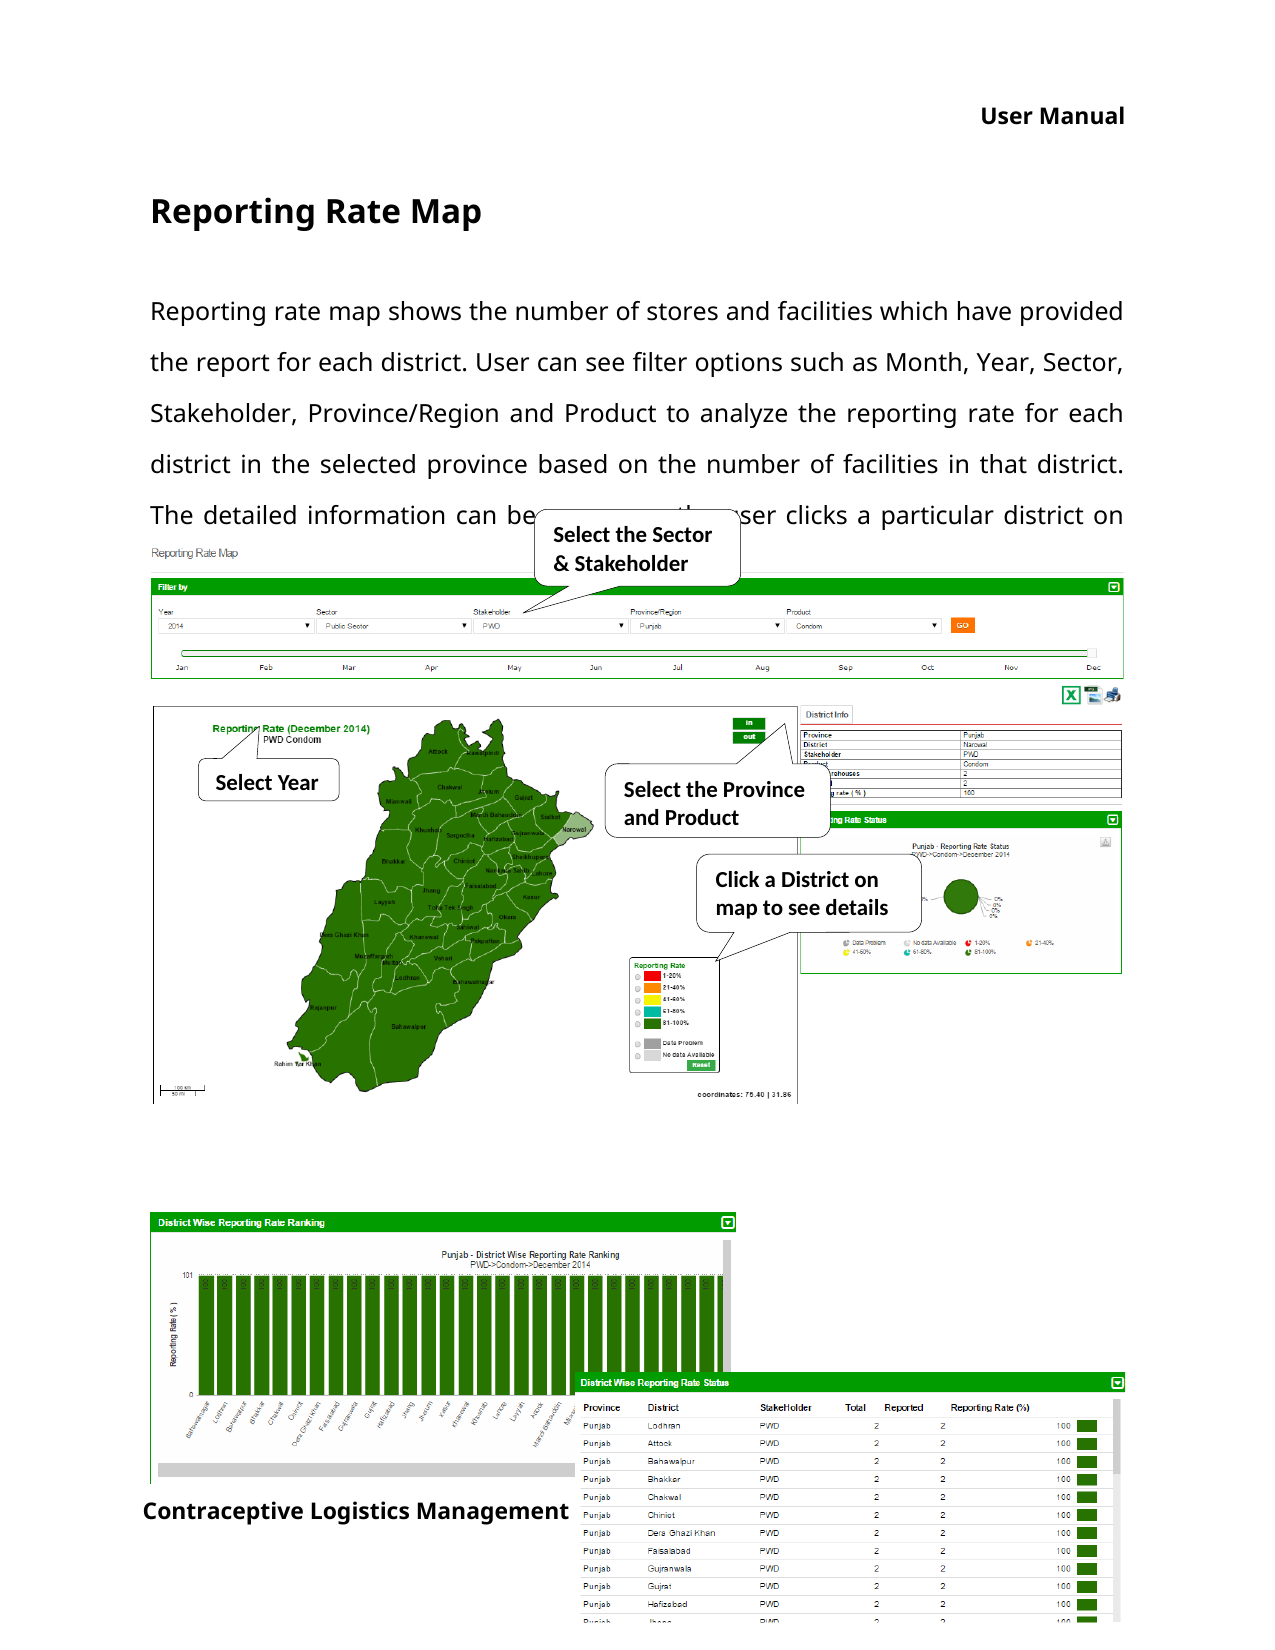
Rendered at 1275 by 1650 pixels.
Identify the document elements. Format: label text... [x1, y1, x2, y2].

text Reporting rate map shows the number of stores and facilities which have provided the report for each district. User can see filter options such as Month, Year, Sector, Stakeholder, Province/Region and Product to analyze the reporting rate for each district in the selected province based on the number of facilities in that district. The detailed information can be seen once the user clicks a particular district on the map. [150, 293, 1125, 543]
picture [150, 1212, 1125, 1628]
subtitle Reporting Rate Map [150, 187, 1125, 233]
picture [150, 543, 1125, 1104]
